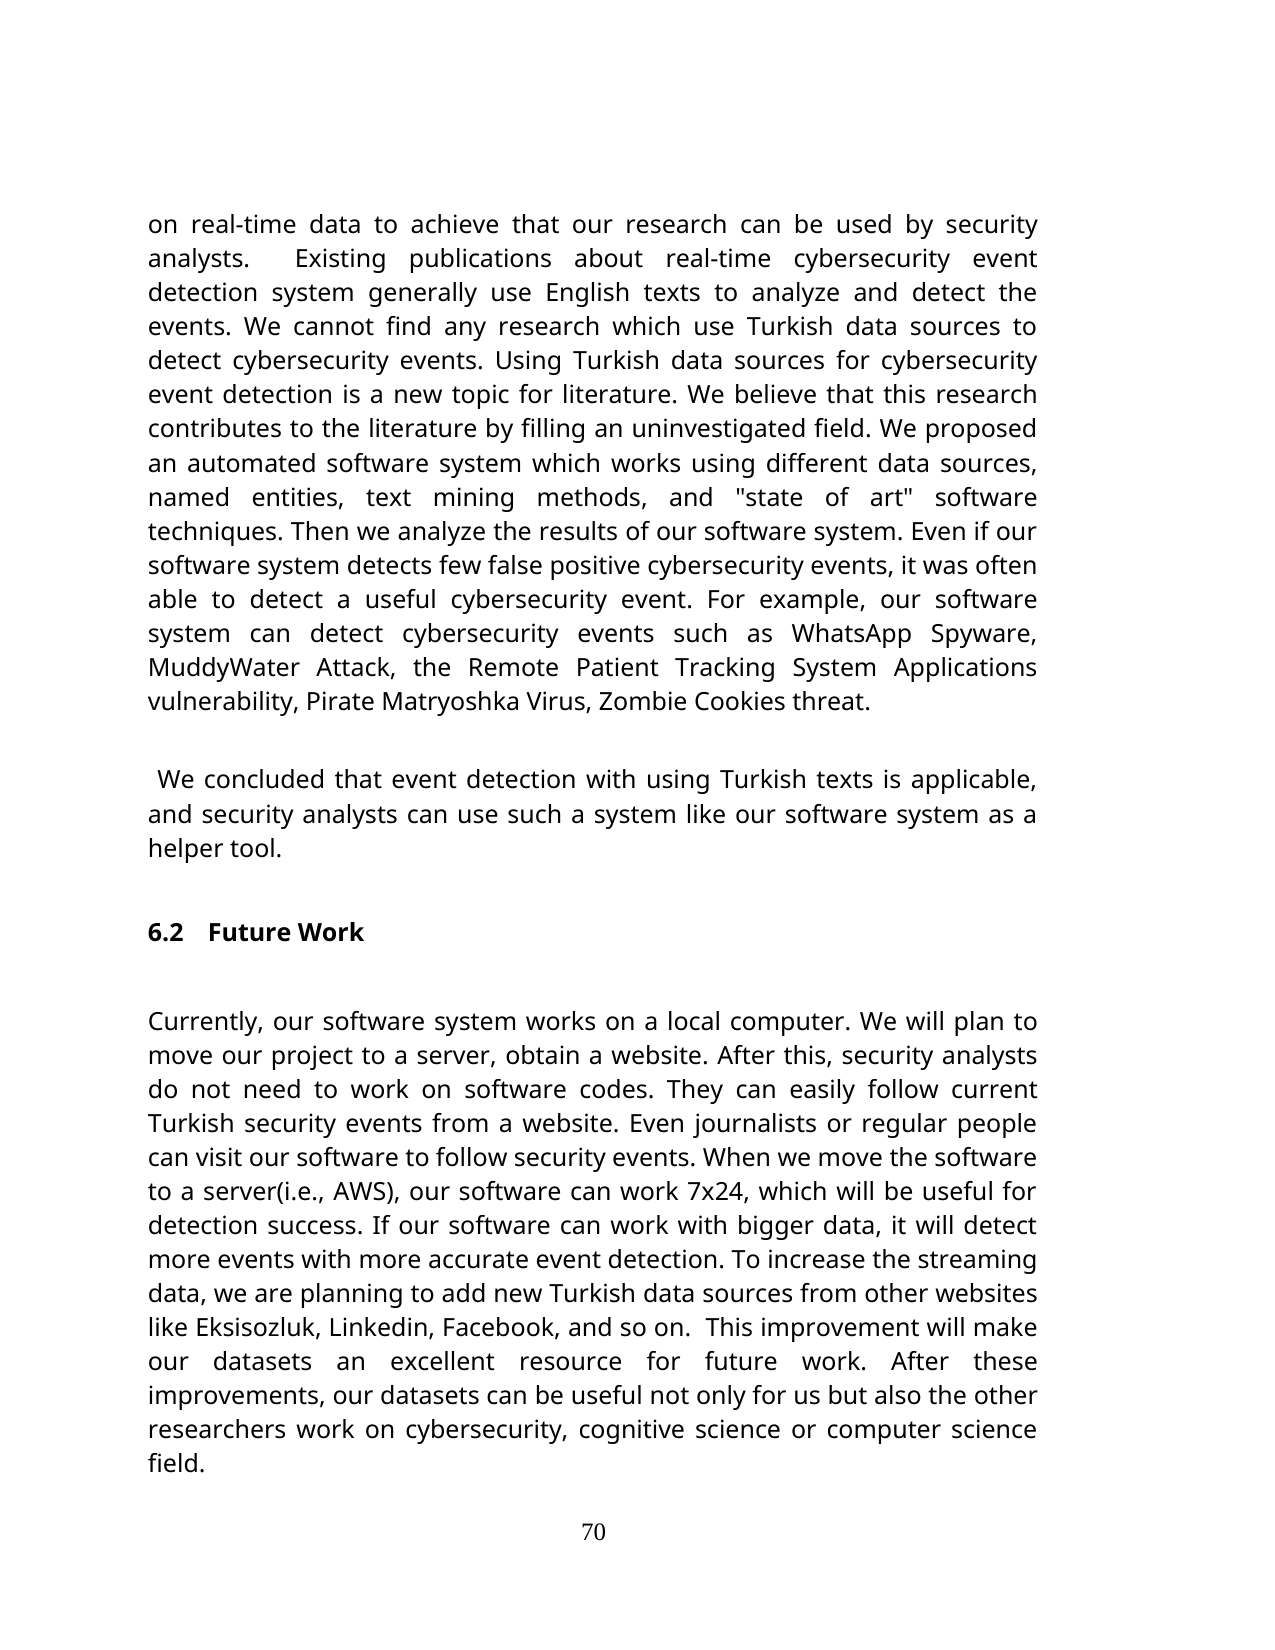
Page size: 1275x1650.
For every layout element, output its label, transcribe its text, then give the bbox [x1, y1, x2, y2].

text We concluded that event detection with using Turkish texts is applicable, and security analysts can use such a system like our software system as a helper tool. [148, 728, 1039, 864]
text Currently, our software system works on a local computer. We will plan to move our project to a server, obtain a website. After this, security analysts do not need to work on software codes. They can easily follow current Turkish security events from a website. Even journalists or regular people can visit our software to follow security events. When we move the software to a server(i.e., AWS), our software can work 7x24, which will be useful for detection success. If our software can work with bigger data, it will detect more events with more accurate event detection. To increase the streaming data, we are planning to add new Turkish data sources from other websites like Eksisozluk, Linkedin, Facebook, and so on. This improvement will make our datasets an excellent resource for future work. After these improvements, our datasets can be useful not only for us but also the other researchers work on cybersecurity, cognitive science or computer science field. [148, 1003, 1039, 1480]
subtitle Future Work [148, 914, 1039, 948]
